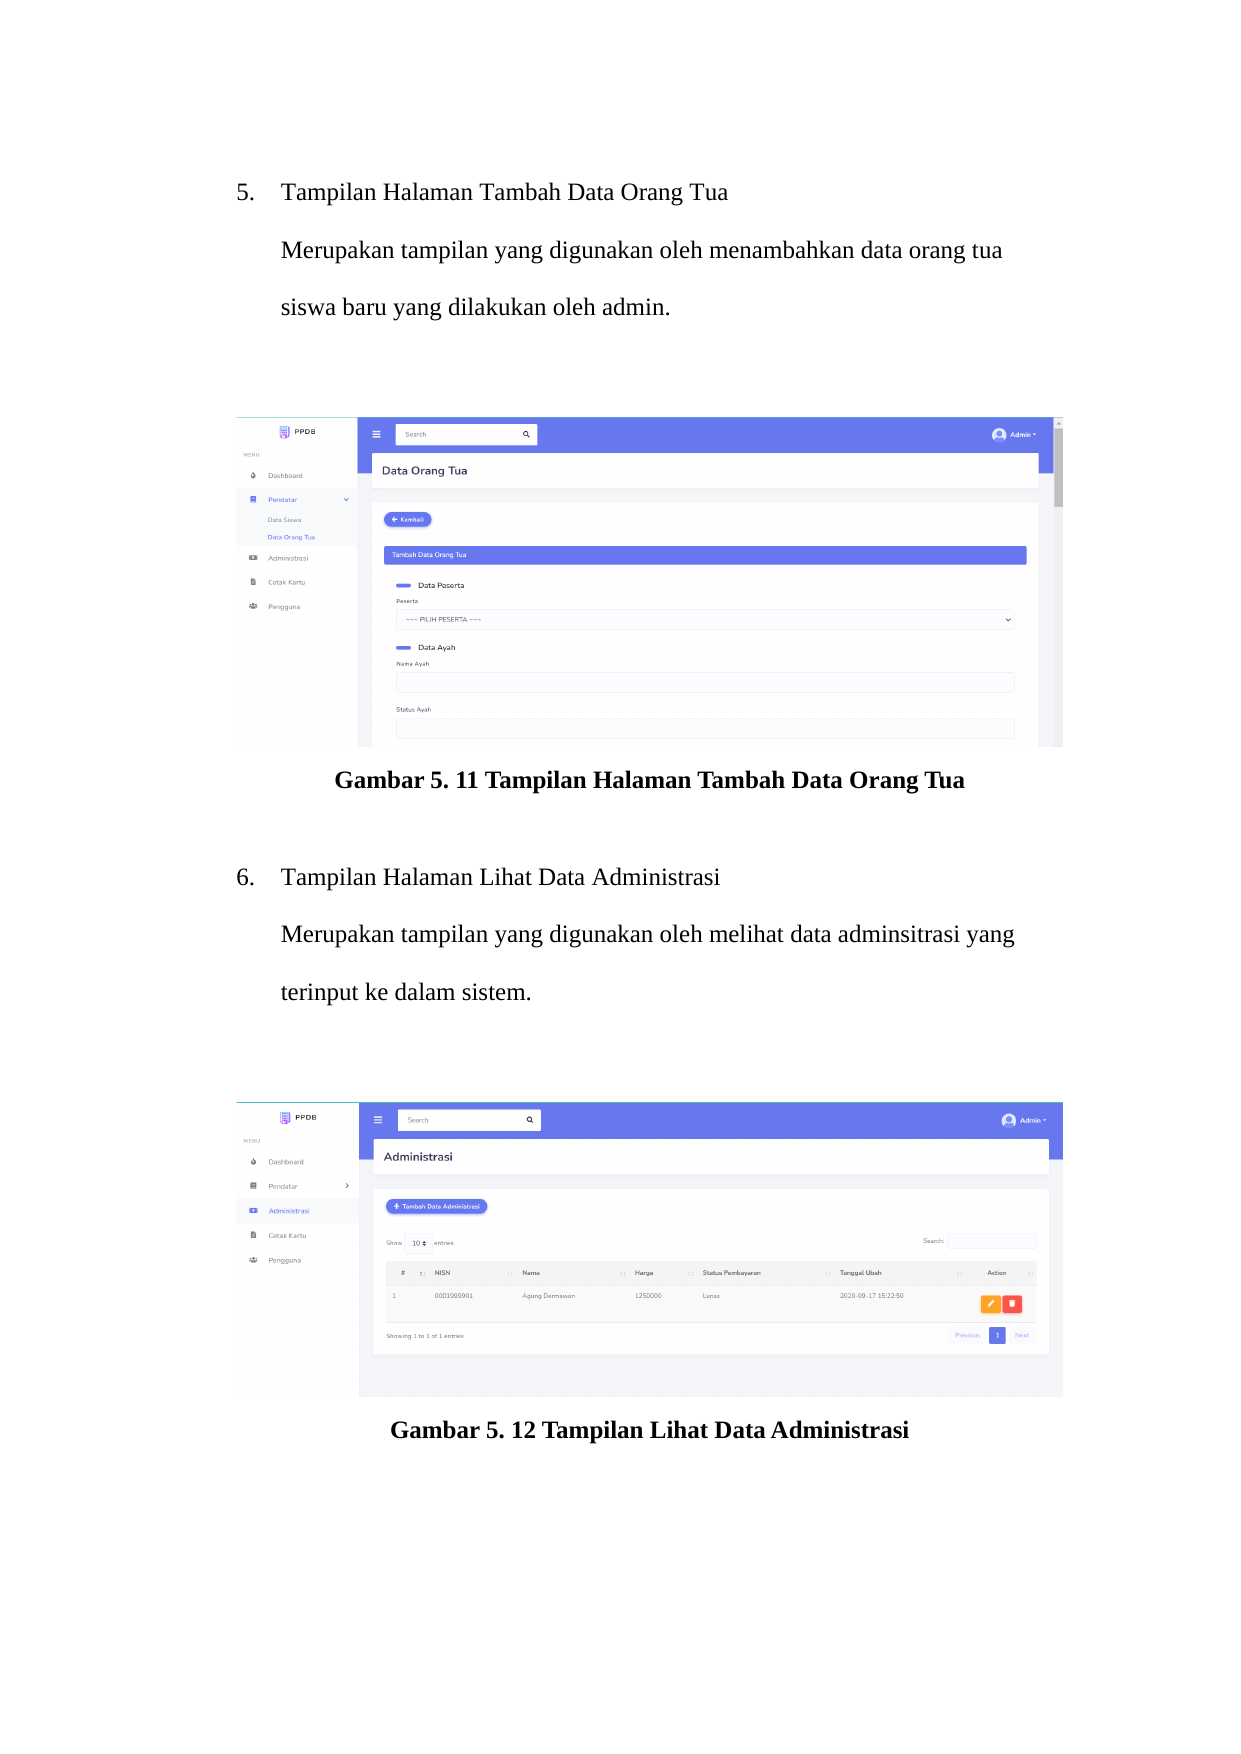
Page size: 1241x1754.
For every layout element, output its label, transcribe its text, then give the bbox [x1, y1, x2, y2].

list Tampilan Halaman Lihat Data Administrasi [236, 862, 1063, 891]
list Merupakan tampilan yang digunakan oleh melihat data adminsitrasi yang terinput ke dalam sistem. [281, 919, 1063, 1006]
list Tampilan Halaman Tambah Data Orang Tua [236, 177, 1063, 206]
list Merupakan tampilan yang digunakan oleh menambahkan data orang tua siswa baru yang dilakukan oleh admin. [281, 235, 1063, 321]
picture [236, 417, 1063, 747]
picture [236, 1102, 1063, 1397]
